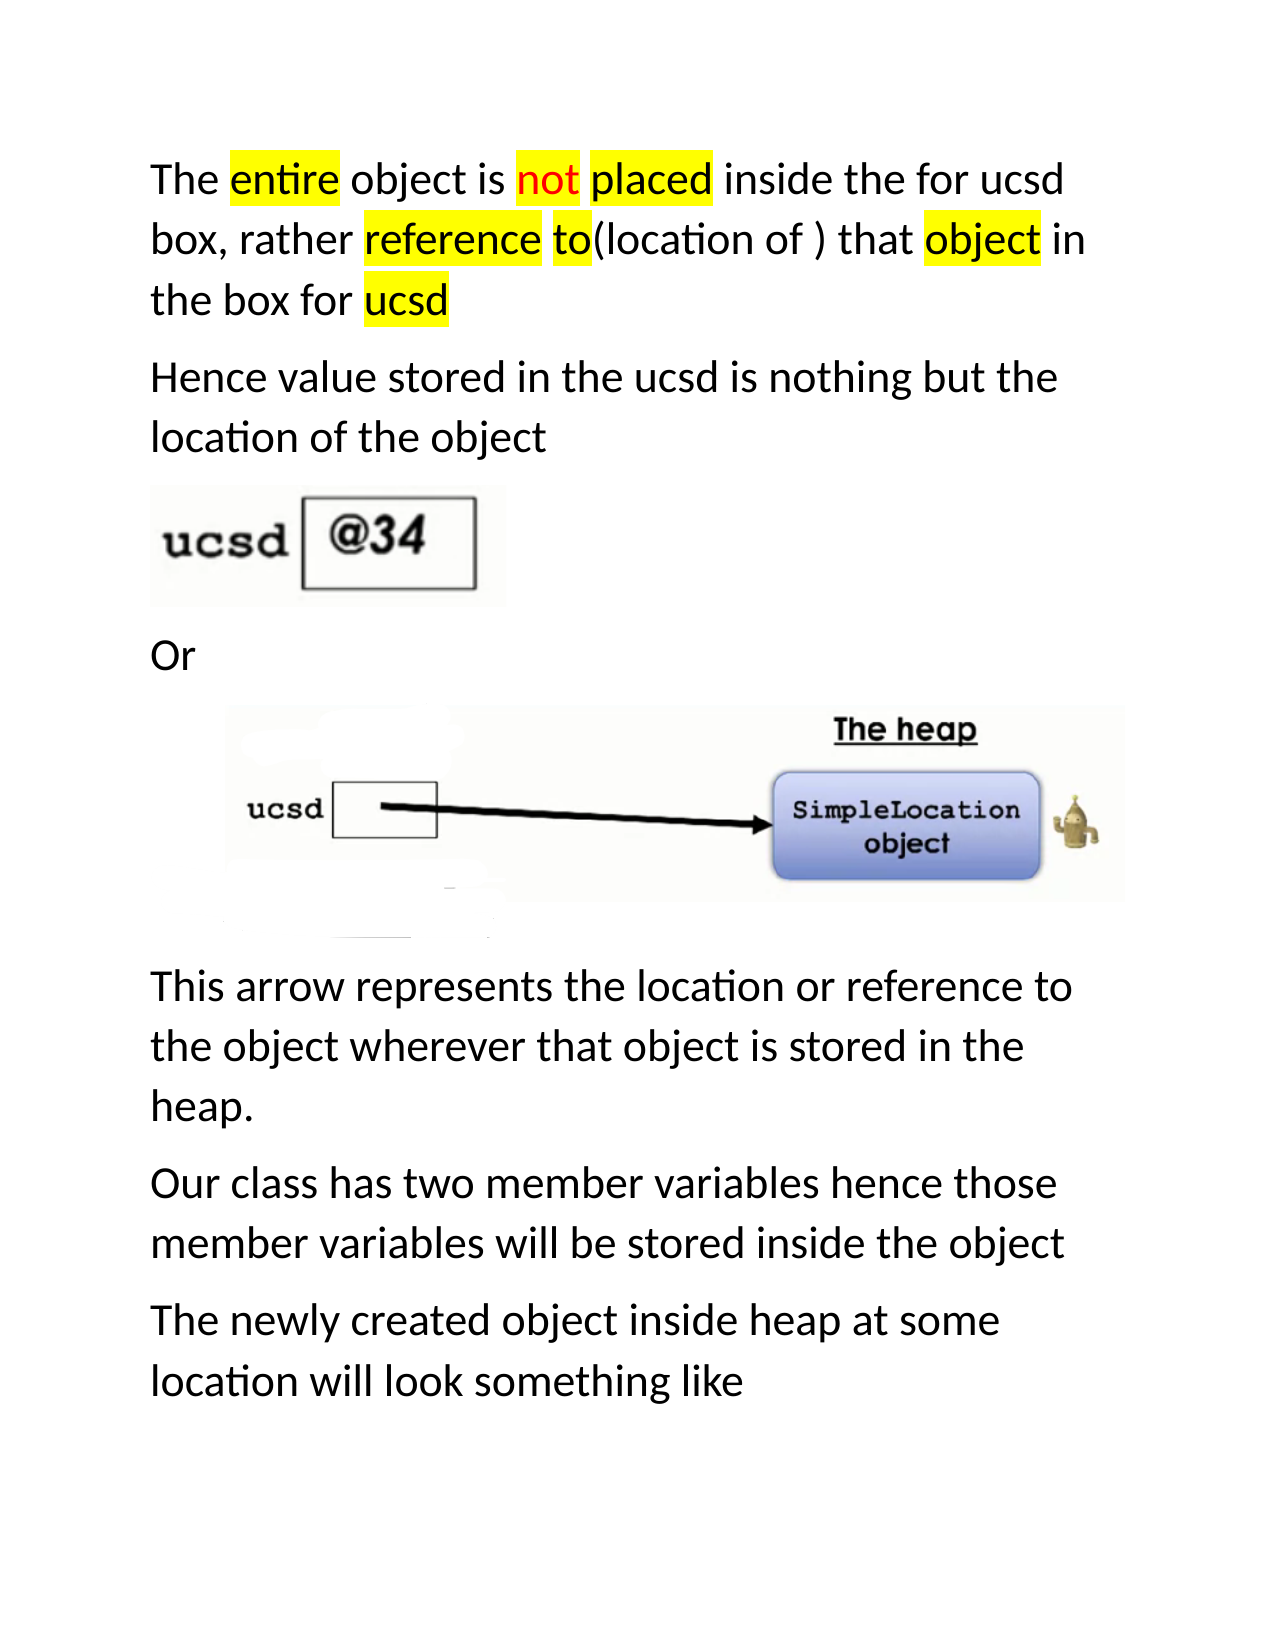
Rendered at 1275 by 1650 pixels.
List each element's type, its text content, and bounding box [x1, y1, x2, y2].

text The entire object is not placed inside the for ucsd box, rather reference to(location of ) that object in the box for ucsd [150, 150, 1125, 327]
picture [150, 485, 507, 607]
text The newly created object inside heap at some location will look something like [150, 1291, 1125, 1408]
text This arrow represents the location or reference to the object wherever that object is stored in the heap. [150, 956, 1125, 1133]
text Or [150, 626, 1125, 682]
text Our class has two member variables hence those member variables will be stored inside the object [150, 1154, 1125, 1270]
picture [150, 702, 1125, 938]
text Hence value stored in the ucsd is nothing but the location of the object [150, 348, 1125, 464]
